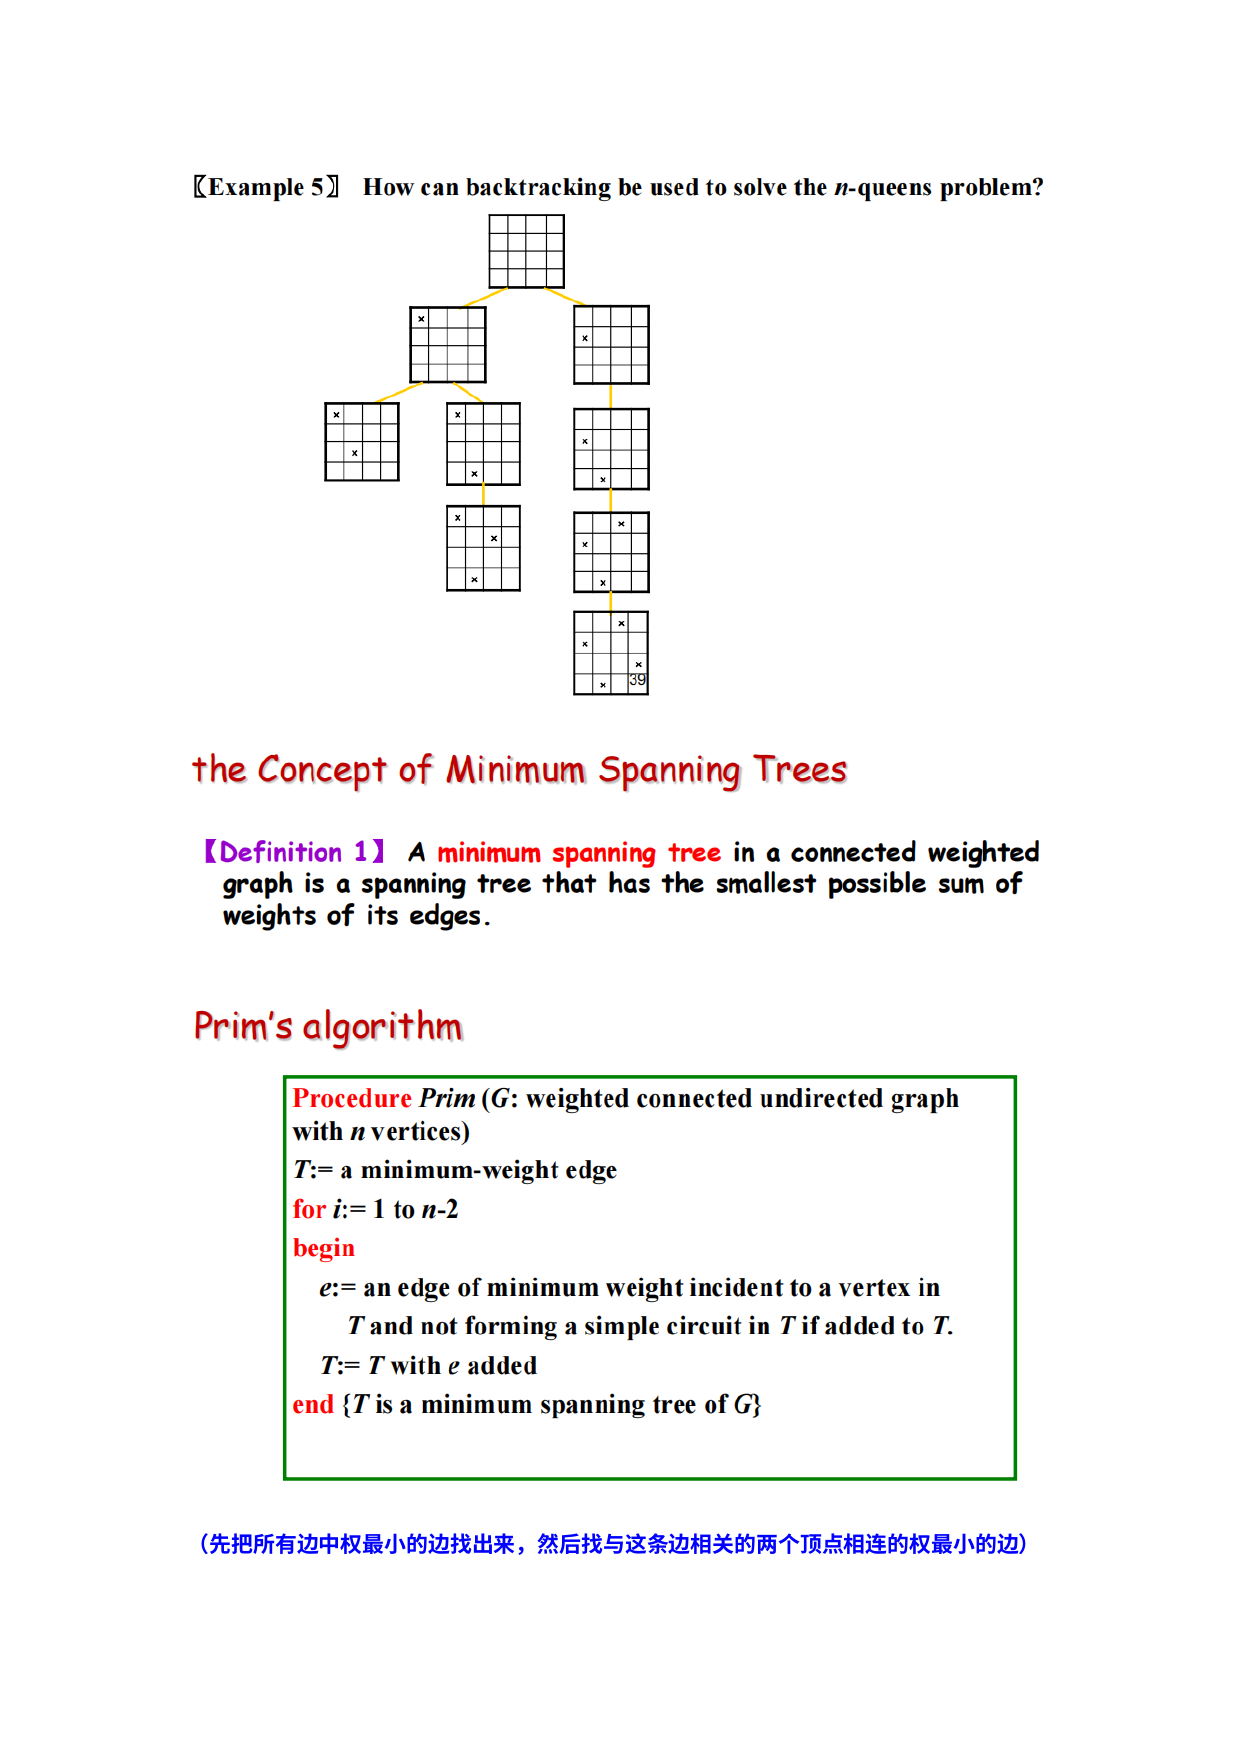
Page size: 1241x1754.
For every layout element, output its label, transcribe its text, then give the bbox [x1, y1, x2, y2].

picture [187, 1007, 1052, 1498]
picture [187, 162, 1053, 696]
picture [187, 747, 1052, 944]
text （先把所有边中权最小的边找出来，然后找与这条边相关的两个顶点相连的权最小的边） [187, 1527, 1053, 1559]
